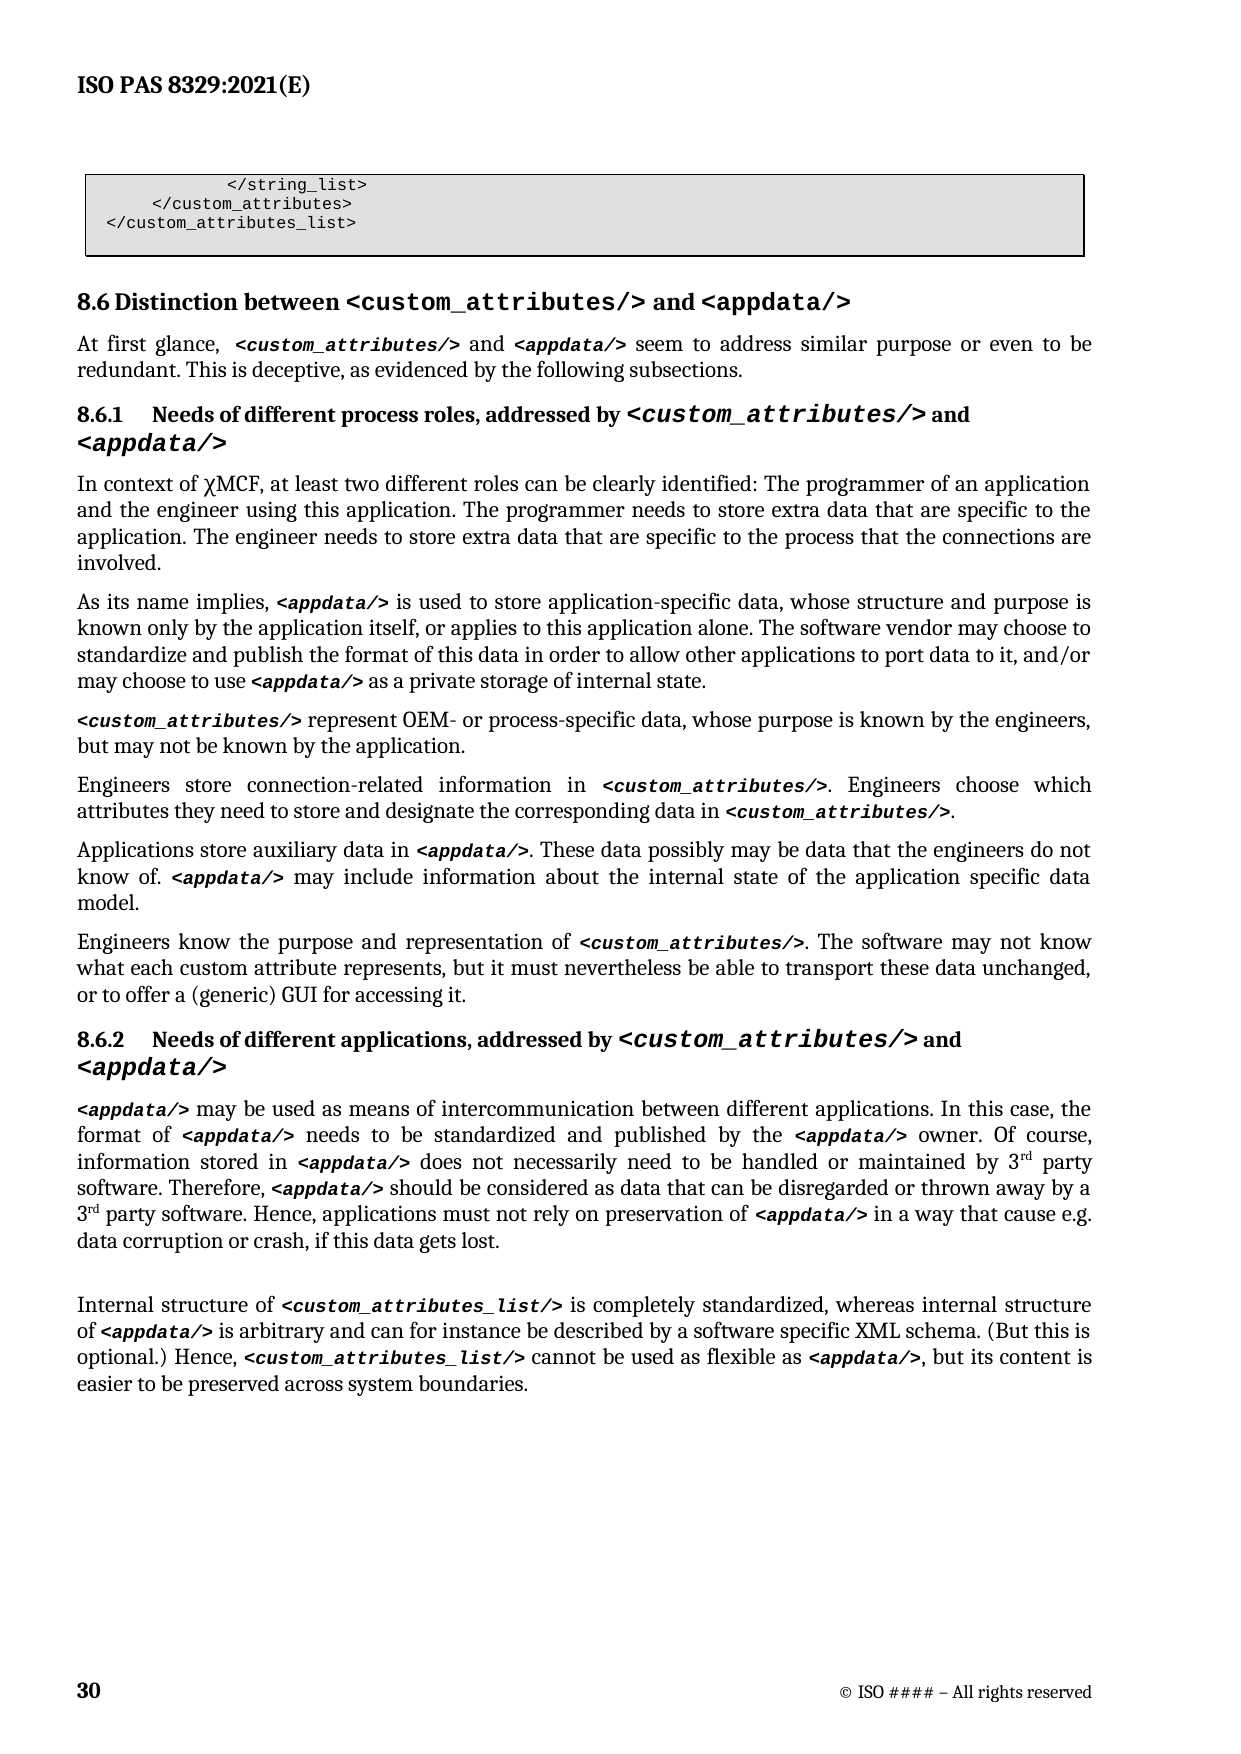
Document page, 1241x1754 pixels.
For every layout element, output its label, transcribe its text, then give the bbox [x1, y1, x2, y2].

text As its name implies, <appdata/> is used to store application-specific data, whose structure and purpose is known only by the application itself, or applies to this application alone. The software vendor may choose to standardize and publish the format of this data in order to allow other applications to port data to it, and/or may choose to use <appdata/> as a private storage of internal state. [77, 589, 1092, 694]
text Engineers know the purpose and representation of <custom_attributes/>. The software may not know what each custom attribute represents, but it must nevertheless be able to transport these data unchanged, or to offer a (generic) GUI for accessing it. [77, 929, 1092, 1008]
text At first glance, <custom_attributes/> and <appdata/> seem to address similar purpose or even to be redundant. This is deceptive, as evidenced by the following subsections. [77, 330, 1092, 383]
text </string_list> [86, 175, 1083, 193]
text Applications store auxiliary data in <appdata/>. These data possibly may be data that the engineers do not know of. <appdata/> may include information about the internal state of the application specific data model. [77, 837, 1092, 916]
text <appdata/> may be used as means of intercommunication between different applications. In this case, the format of <appdata/> needs to be standardized and published by the <appdata/> owner. Of course, information stored in <appdata/> does not necessarily need to be handled or maintained by 3rd party software. Therefore, <appdata/> should be considered as data that can be disregarded or thrown away by a 3rd party software. Hence, applications must not rely on preservation of <appdata/> in a way that cause e.g. data corruption or crash, if this data gets lost. [77, 1096, 1092, 1254]
subtitle Needs of different applications, addressed by <custom_attributes/> and <appdata/> [77, 1027, 1092, 1083]
text </custom_attributes> [86, 193, 1083, 212]
subtitle Distinction between <custom_attributes/> and <appdata/> [77, 288, 1092, 318]
text </custom_attributes_list> [86, 212, 1083, 230]
text Internal structure of <custom_attributes_list/> is completely standardized, whereas internal structure of <appdata/> is arbitrary and can for instance be described by a software specific XML schema. (But this is optional.) Hence, <custom_attributes_list/> cannot be used as flexible as <appdata/>, but its content is easier to be preserved across system boundaries. [77, 1291, 1092, 1397]
text In context of χMCF, at least two different roles can be clearly identified: The programmer of an application and the engineer using this application. The programmer needs to store extra data that are specific to the application. The engineer needs to store extra data that are specific to the process that the connections are involved. [77, 471, 1092, 576]
text <custom_attributes/> represent OEM- or process-specific data, whose purpose is known by the engineers, but may not be known by the application. [77, 707, 1092, 759]
subtitle Needs of different process roles, addressed by <custom_attributes/> and <appdata/> [77, 402, 1092, 458]
text Engineers store connection-related information in <custom_attributes/>. Engineers choose which attributes they need to store and designate the corresponding data in <custom_attributes/>. [77, 772, 1092, 825]
